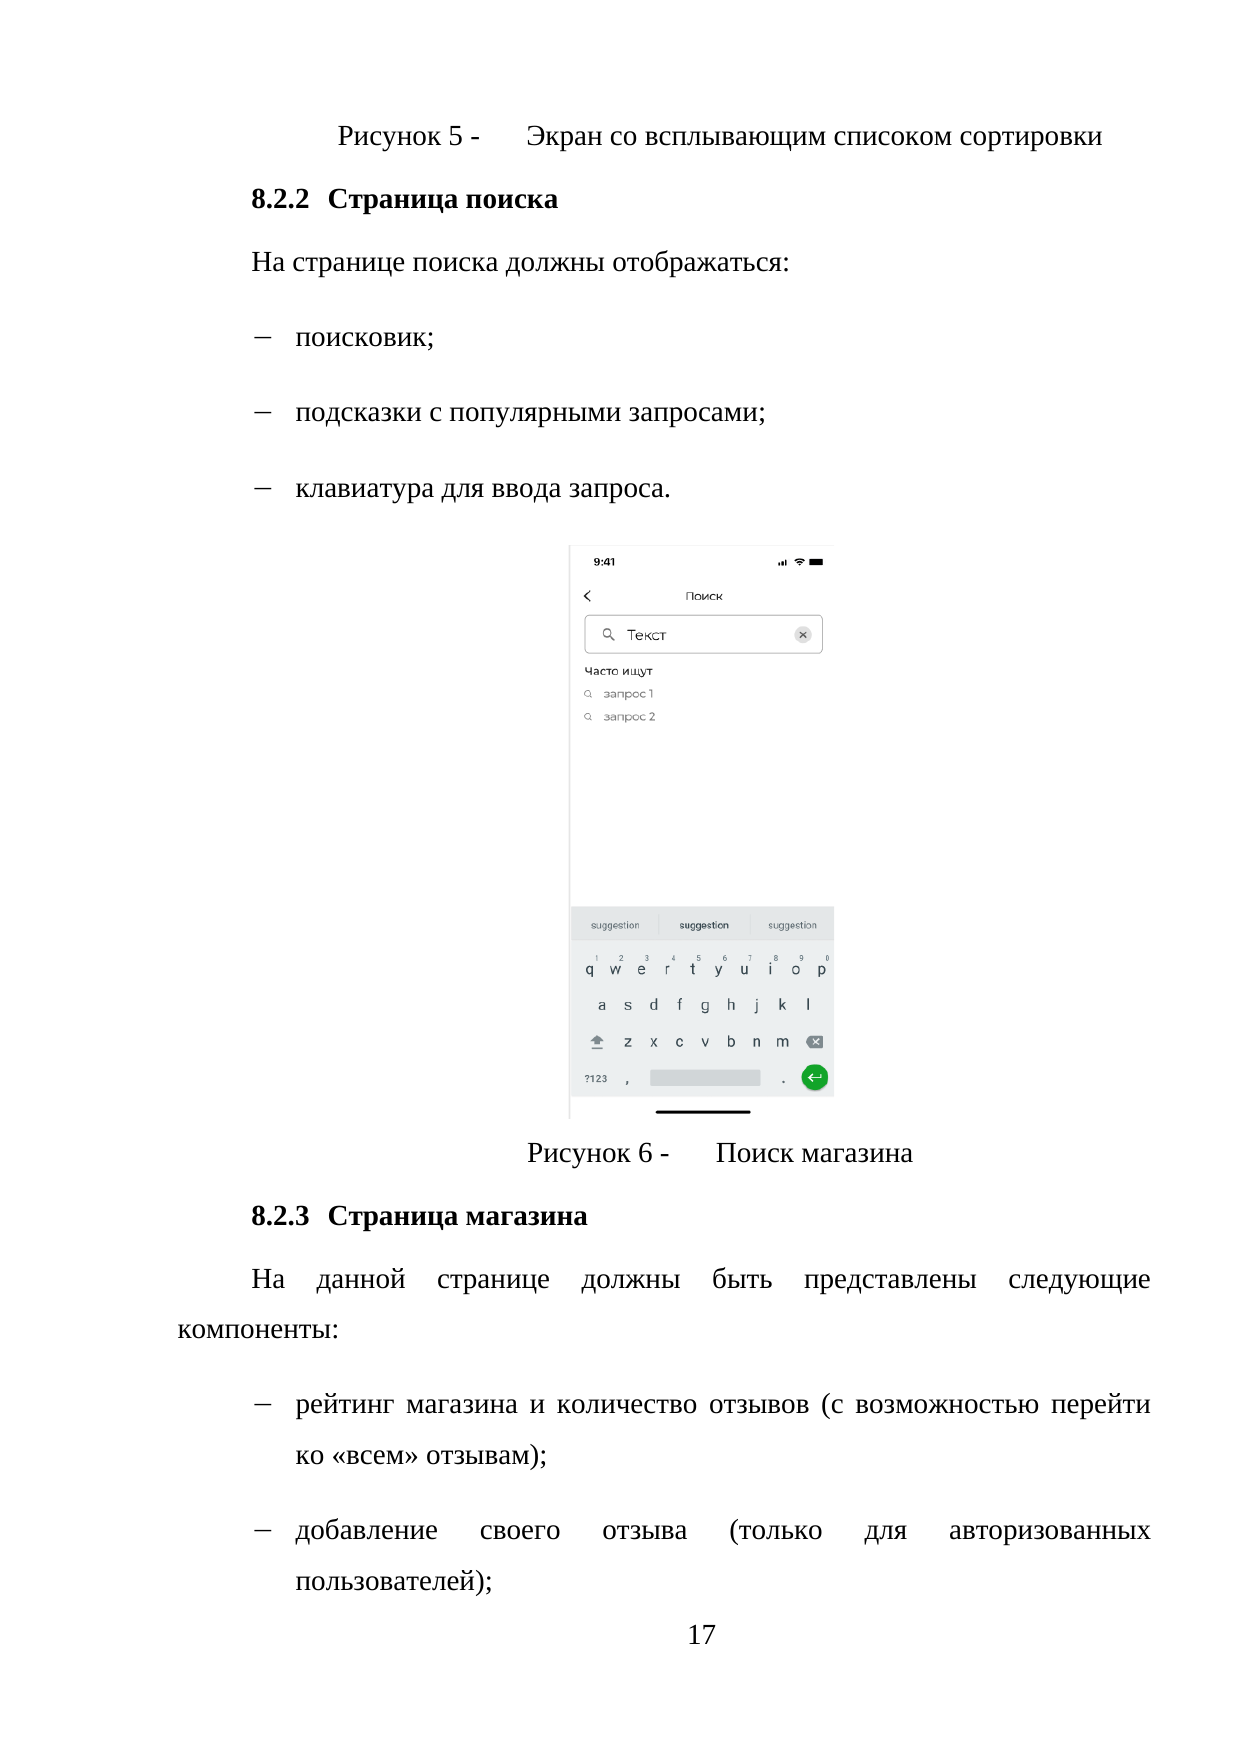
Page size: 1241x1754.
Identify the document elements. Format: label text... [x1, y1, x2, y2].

text Поиск магазина [288, 1135, 1152, 1169]
text Экран со всплывающим списоком сортировки [288, 118, 1152, 152]
text поисковик; [251, 319, 1152, 353]
text Страница магазина [251, 1198, 1152, 1232]
text рейтинг магазина и количество отзывов (с возможностью перейти ко «всем» отзывам); [251, 1387, 1152, 1471]
text Страница поиска [251, 181, 1152, 214]
text добавление своего отзыва (только для авторизованных пользователей); [251, 1512, 1152, 1596]
picture [568, 545, 835, 1119]
text На данной странице должны быть представлены следующие компоненты: [177, 1261, 1152, 1345]
text На странице поиска должны отображаться: [177, 244, 1152, 277]
text подсказки с популярными запросами; [251, 394, 1152, 428]
text клавиатура для ввода запроса. [251, 470, 1152, 503]
